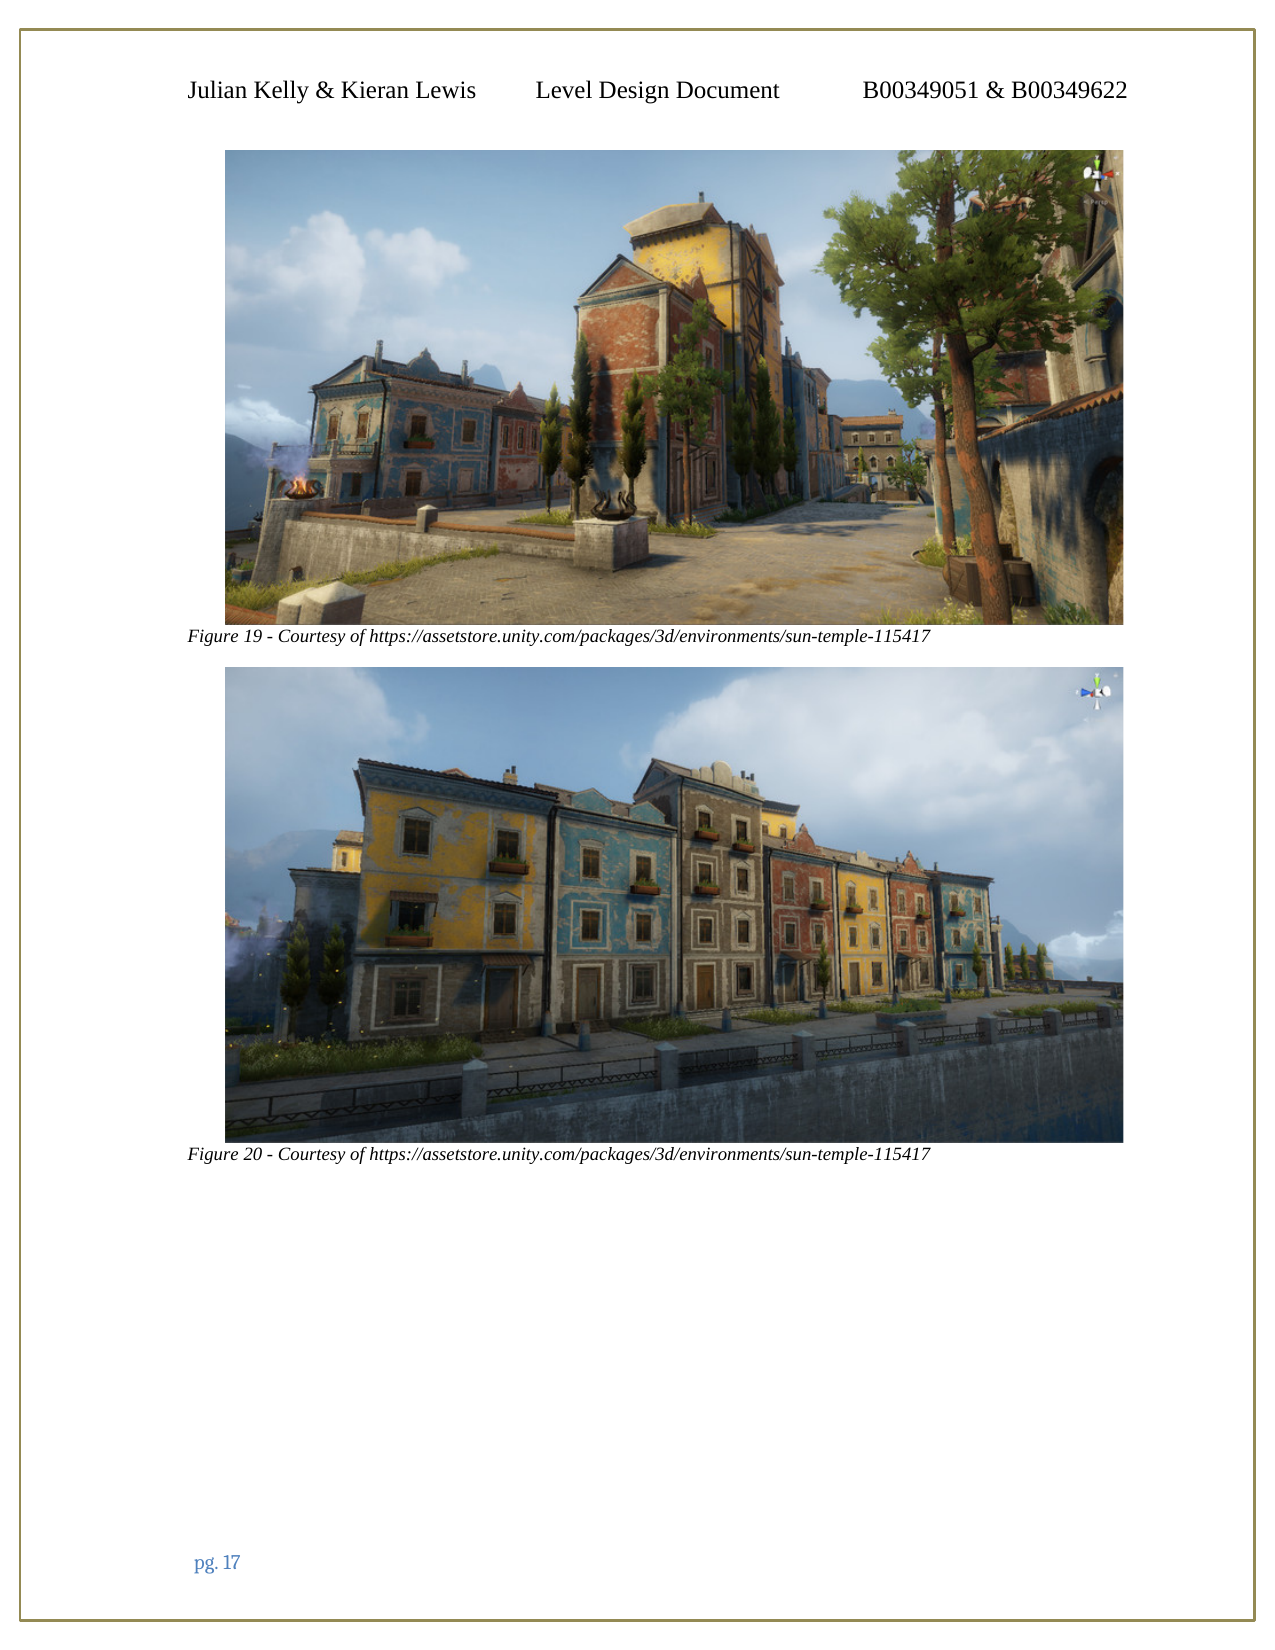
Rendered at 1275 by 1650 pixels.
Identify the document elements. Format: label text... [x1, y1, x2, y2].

text Figure 19 - Courtesy of https://assetstore.unity.com/packages/3d/environments/sun-temple-115417 [187, 625, 1087, 647]
picture [225, 667, 1124, 1143]
picture [225, 150, 1124, 625]
text Figure 20 - Courtesy of https://assetstore.unity.com/packages/3d/environments/sun-temple-115417 [187, 1142, 1087, 1164]
